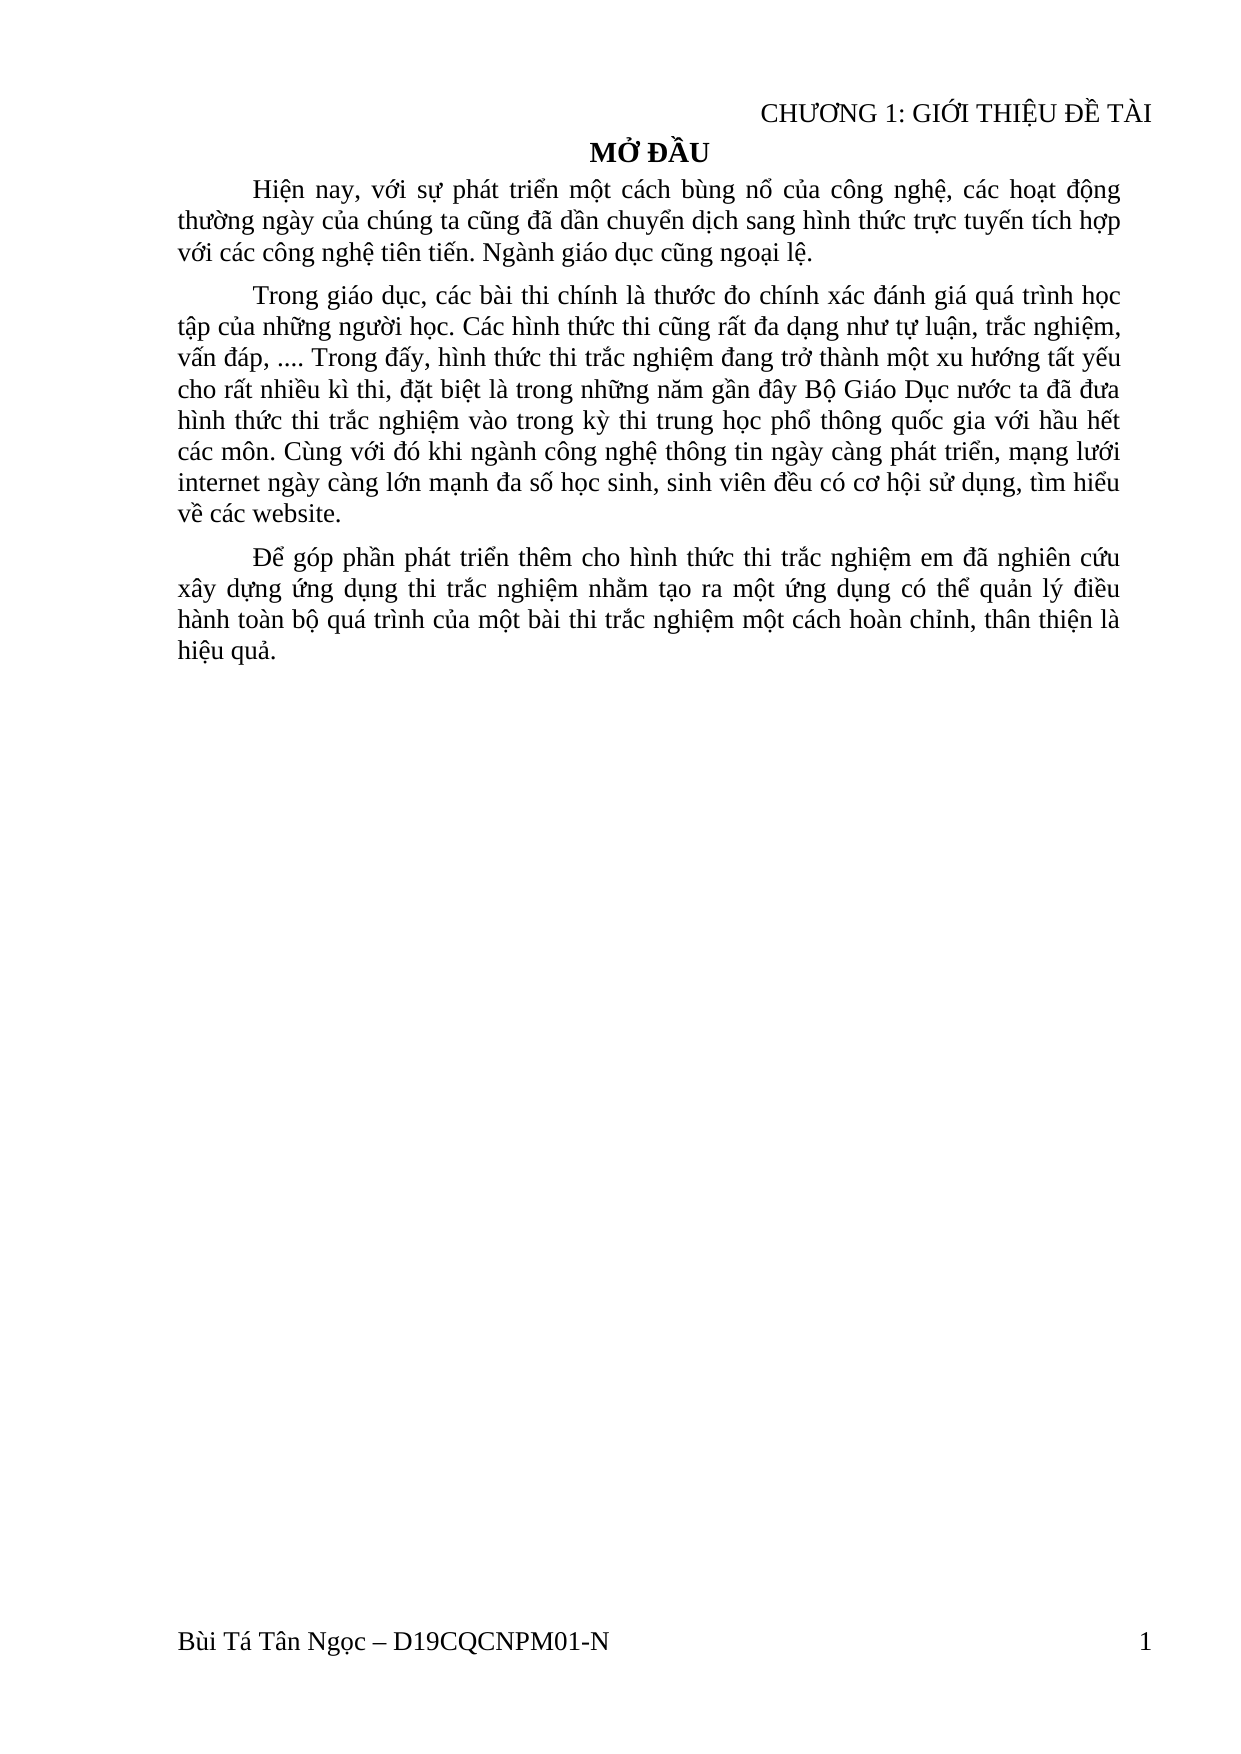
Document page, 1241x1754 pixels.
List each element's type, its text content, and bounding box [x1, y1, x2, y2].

text Hiện nay, với sự phát triển một cách bùng nổ của công nghệ, các hoạt động thường ngày của chúng ta cũng đã dần chuyển dịch sang hình thức trực tuyến tích hợp với các công nghệ tiên tiến. Ngành giáo dục cũng ngoại lệ. [177, 173, 1122, 267]
subtitle MỞ ĐẦU [177, 135, 1122, 168]
text Trong giáo dục, các bài thi chính là thước đo chính xác đánh giá quá trình học tập của những người học. Các hình thức thi cũng rất đa dạng như tự luận, trắc nghiệm, vấn đáp, .... Trong đấy, hình thức thi trắc nghiệm đang trở thành một xu hướng tất yếu cho rất nhiều kì thi, đặt biệt là trong những năm gần đây Bộ Giáo Dục nước ta đã đưa hình thức thi trắc nghiệm vào trong kỳ thi trung học phổ thông quốc gia với hầu hết các môn. Cùng với đó khi ngành công nghệ thông tin ngày càng phát triển, mạng lưới internet ngày càng lớn mạnh đa số học sinh, sinh viên đều có cơ hội sử dụng, tìm hiểu về các website. [177, 279, 1122, 528]
text Để góp phần phát triển thêm cho hình thức thi trắc nghiệm em đã nghiên cứu xây dựng ứng dụng thi trắc nghiệm nhằm tạo ra một ứng dụng có thể quản lý điều hành toàn bộ quá trình của một bài thi trắc nghiệm một cách hoàn chỉnh, thân thiện là hiệu quả. [177, 541, 1122, 666]
